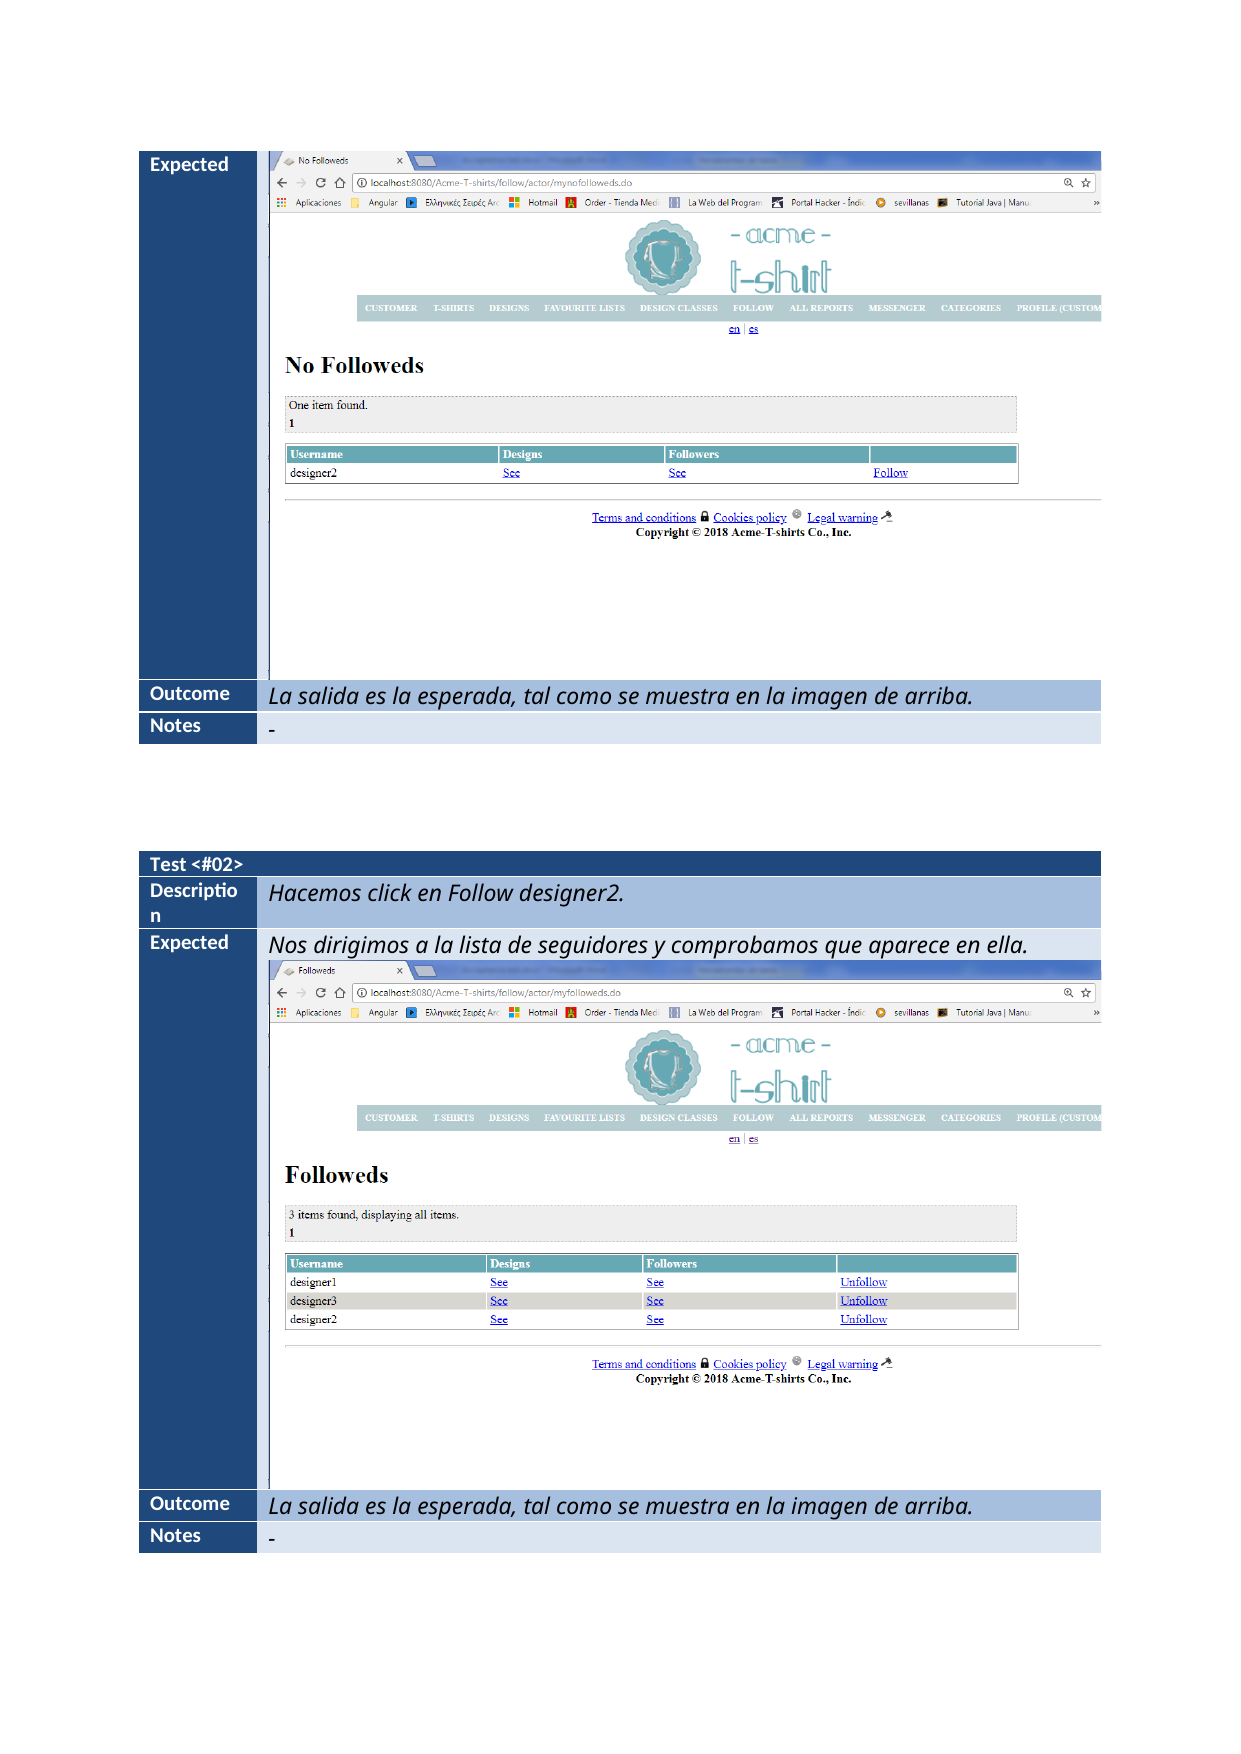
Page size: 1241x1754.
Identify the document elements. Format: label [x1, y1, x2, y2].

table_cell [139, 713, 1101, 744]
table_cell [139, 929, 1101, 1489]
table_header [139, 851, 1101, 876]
picture [268, 960, 1102, 1489]
picture [268, 151, 1102, 680]
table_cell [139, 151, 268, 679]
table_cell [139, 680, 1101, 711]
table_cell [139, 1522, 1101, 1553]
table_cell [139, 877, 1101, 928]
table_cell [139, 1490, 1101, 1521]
